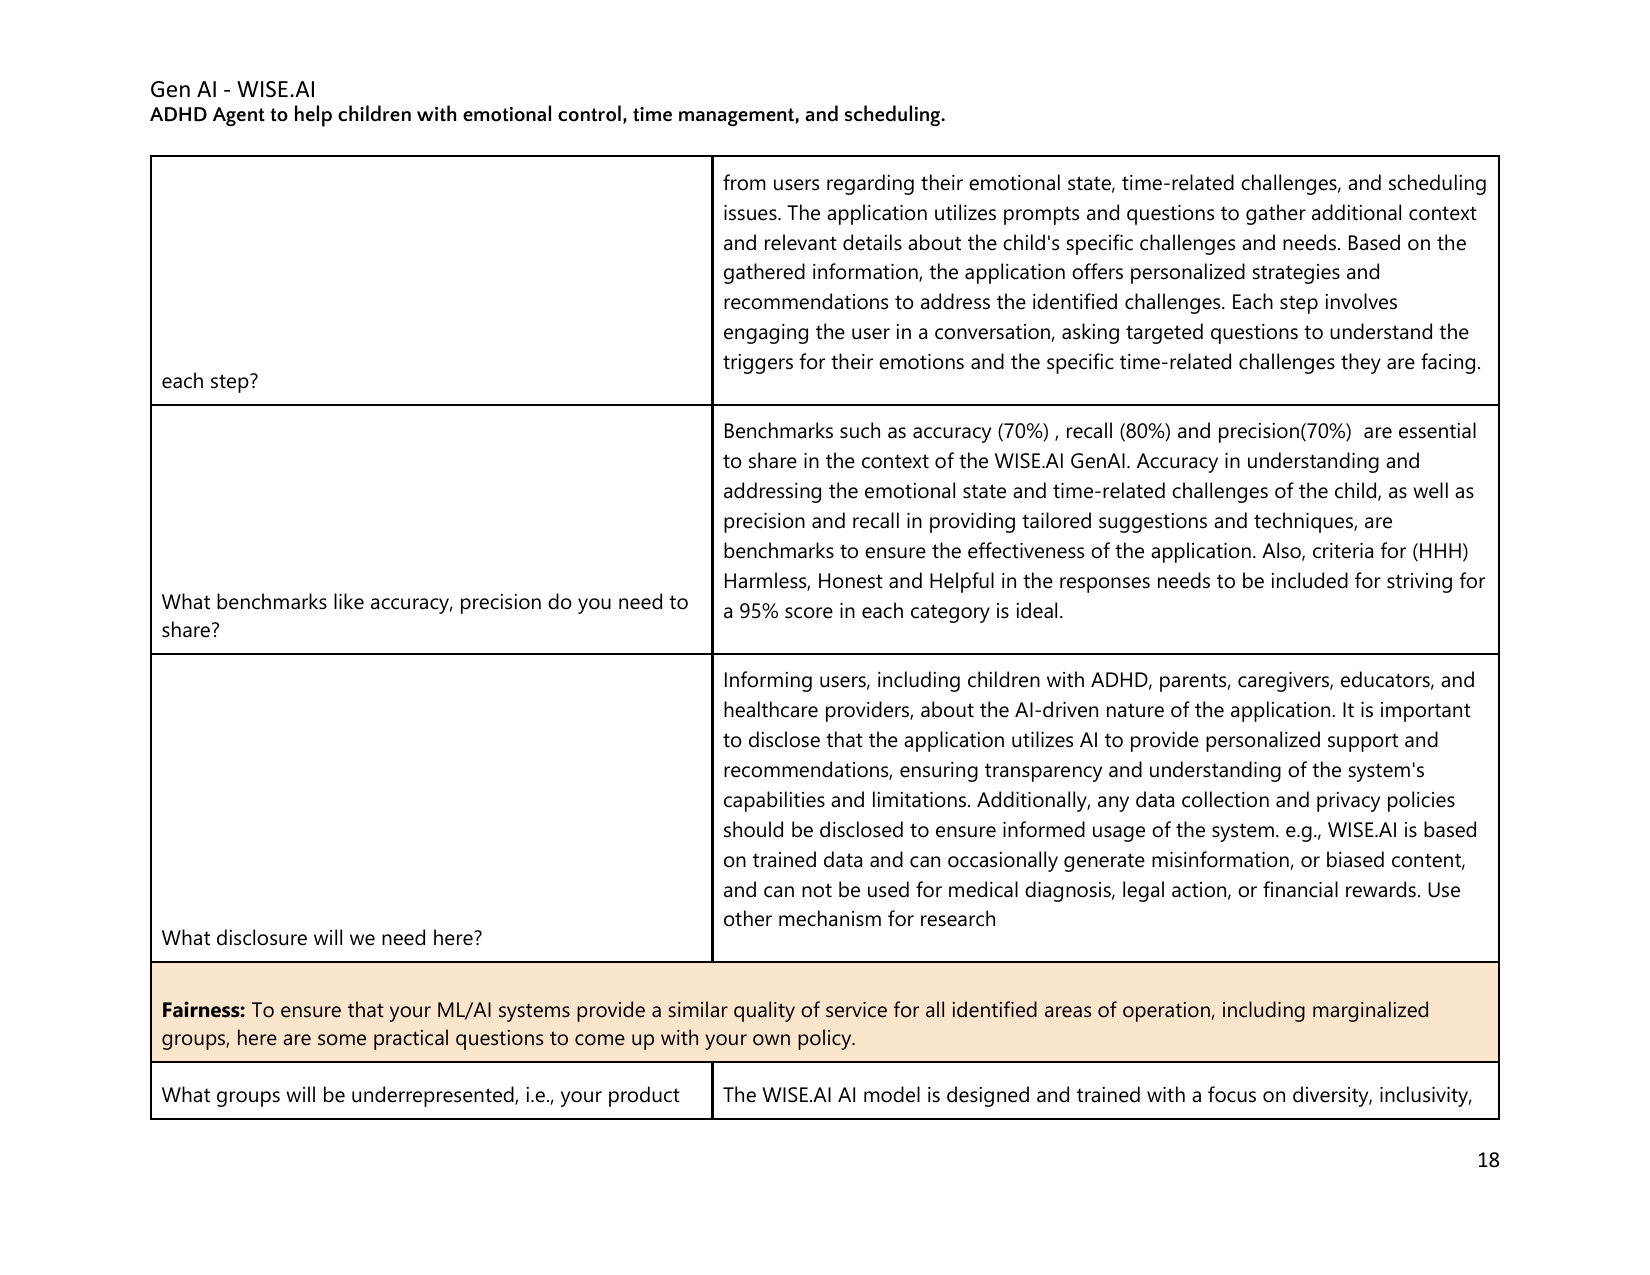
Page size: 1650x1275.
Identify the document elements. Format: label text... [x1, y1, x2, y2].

table_cell Fairness: To ensure that your ML/AI systems provide a similar quality of service for all identified areas of operation, including marginalized groups, here are some practical questions to come up with your own policy. [152, 963, 1498, 1061]
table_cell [152, 1063, 711, 1118]
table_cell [152, 157, 711, 404]
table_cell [714, 157, 1498, 404]
table_cell Benchmarks such as accuracy (70%) , recall (80%) and precision(70%) are essential to share in the context of the WISE.AI GenAI. Accuracy in understanding and addressing the emotional state and time-related challenges of the child, as well as precision and recall in providing tailored suggestions and techniques, are benchmarks to ensure the effectiveness of the application. Also, criteria for (HHH) Harmless, Honest and Helpful in the responses needs to be included for striving for a 95% score in each category is ideal. [714, 406, 1498, 653]
table_cell What benchmarks like accuracy, precision do you need to share? [152, 406, 711, 653]
table_cell What disclosure will we need here? [152, 655, 711, 961]
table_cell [714, 1063, 1498, 1118]
table_cell Informing users, including children with ADHD, parents, caregivers, educators, and healthcare providers, about the AI-driven nature of the application. It is important to disclose that the application utilizes AI to provide personalized support and recommendations, ensuring transparency and understanding of the system's capabilities and limitations. Additionally, any data collection and privacy policies should be disclosed to ensure informed usage of the system. e.g., WISE.AI is based on trained data and can occasionally generate misinformation, or biased content, and can not be used for medical diagnosis, legal action, or financial rewards. Use other mechanism for research [714, 655, 1498, 961]
